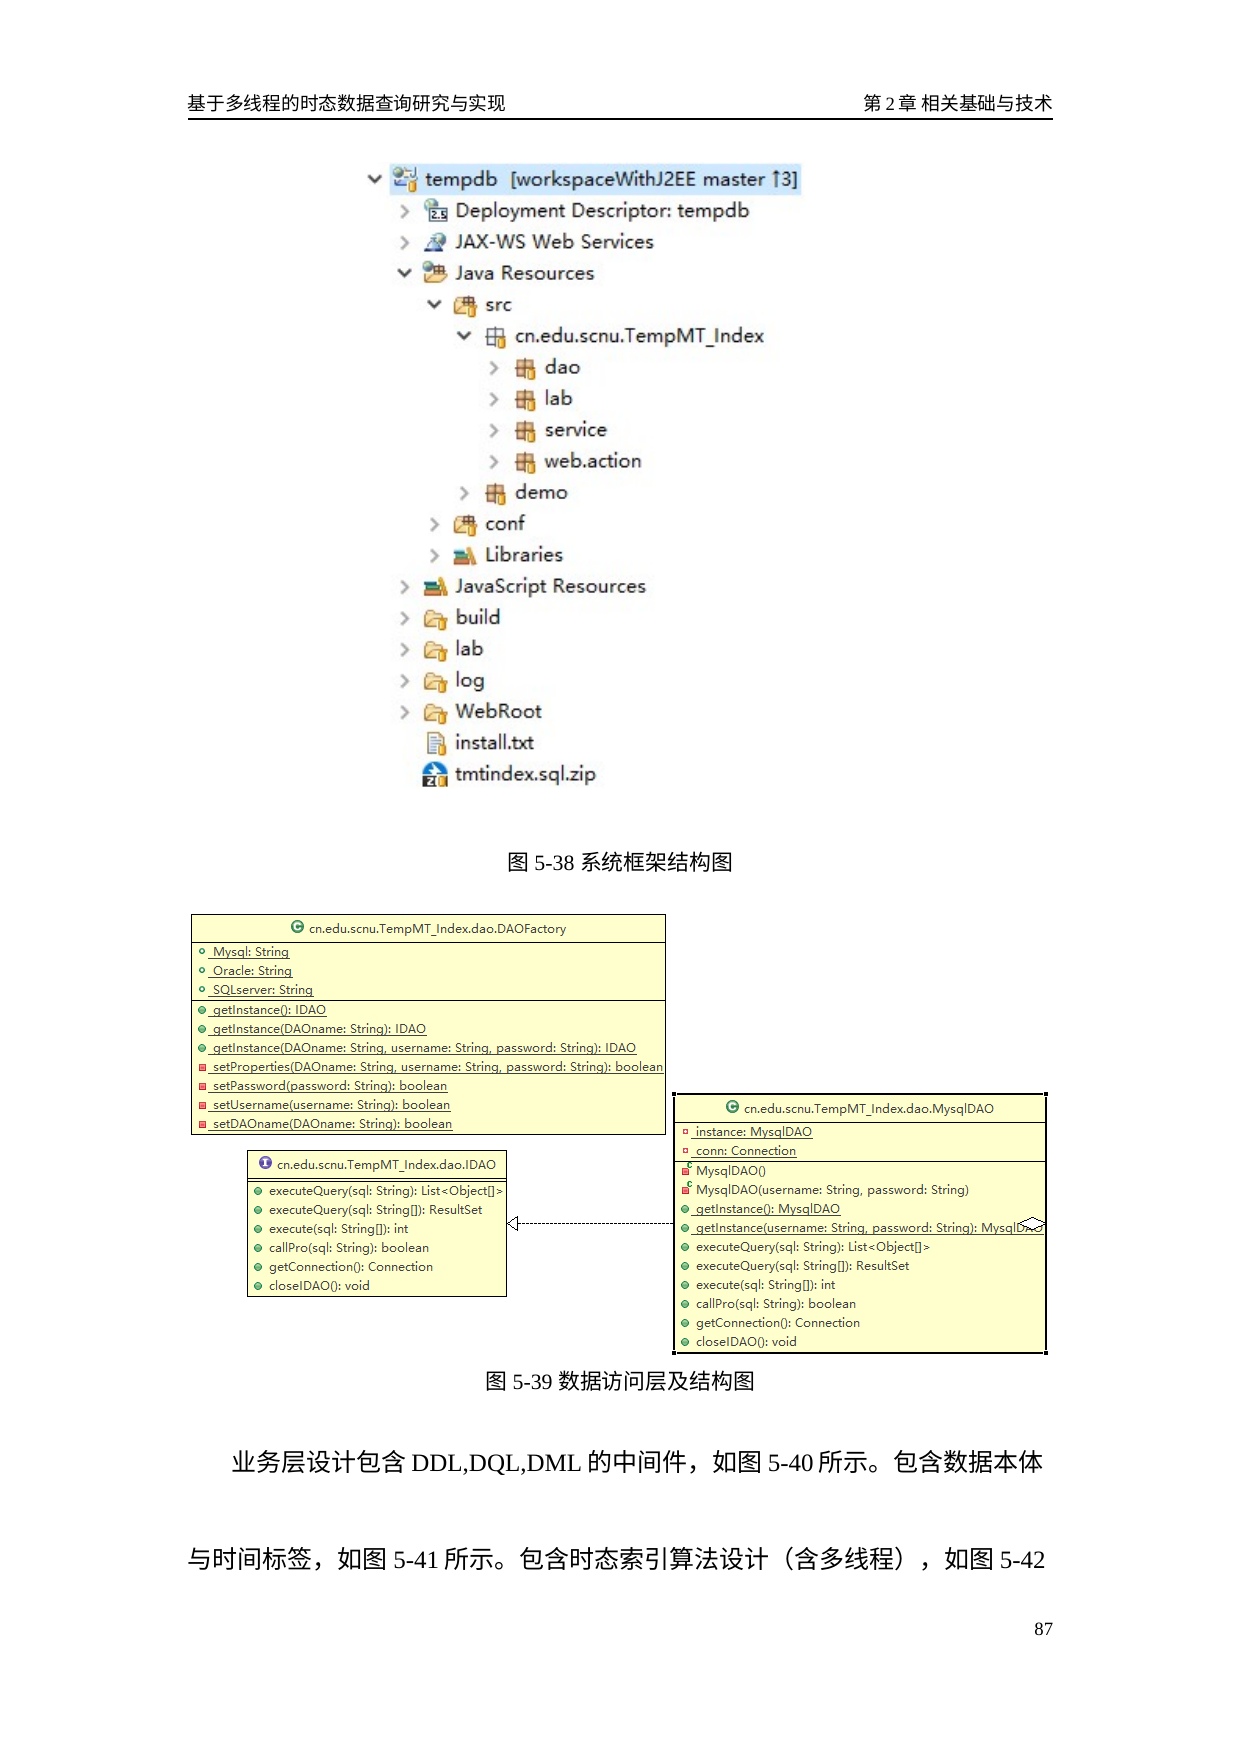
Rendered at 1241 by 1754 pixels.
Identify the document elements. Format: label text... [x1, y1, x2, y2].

picture [354, 162, 886, 823]
picture [187, 908, 1053, 1362]
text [187, 1428, 1053, 1590]
